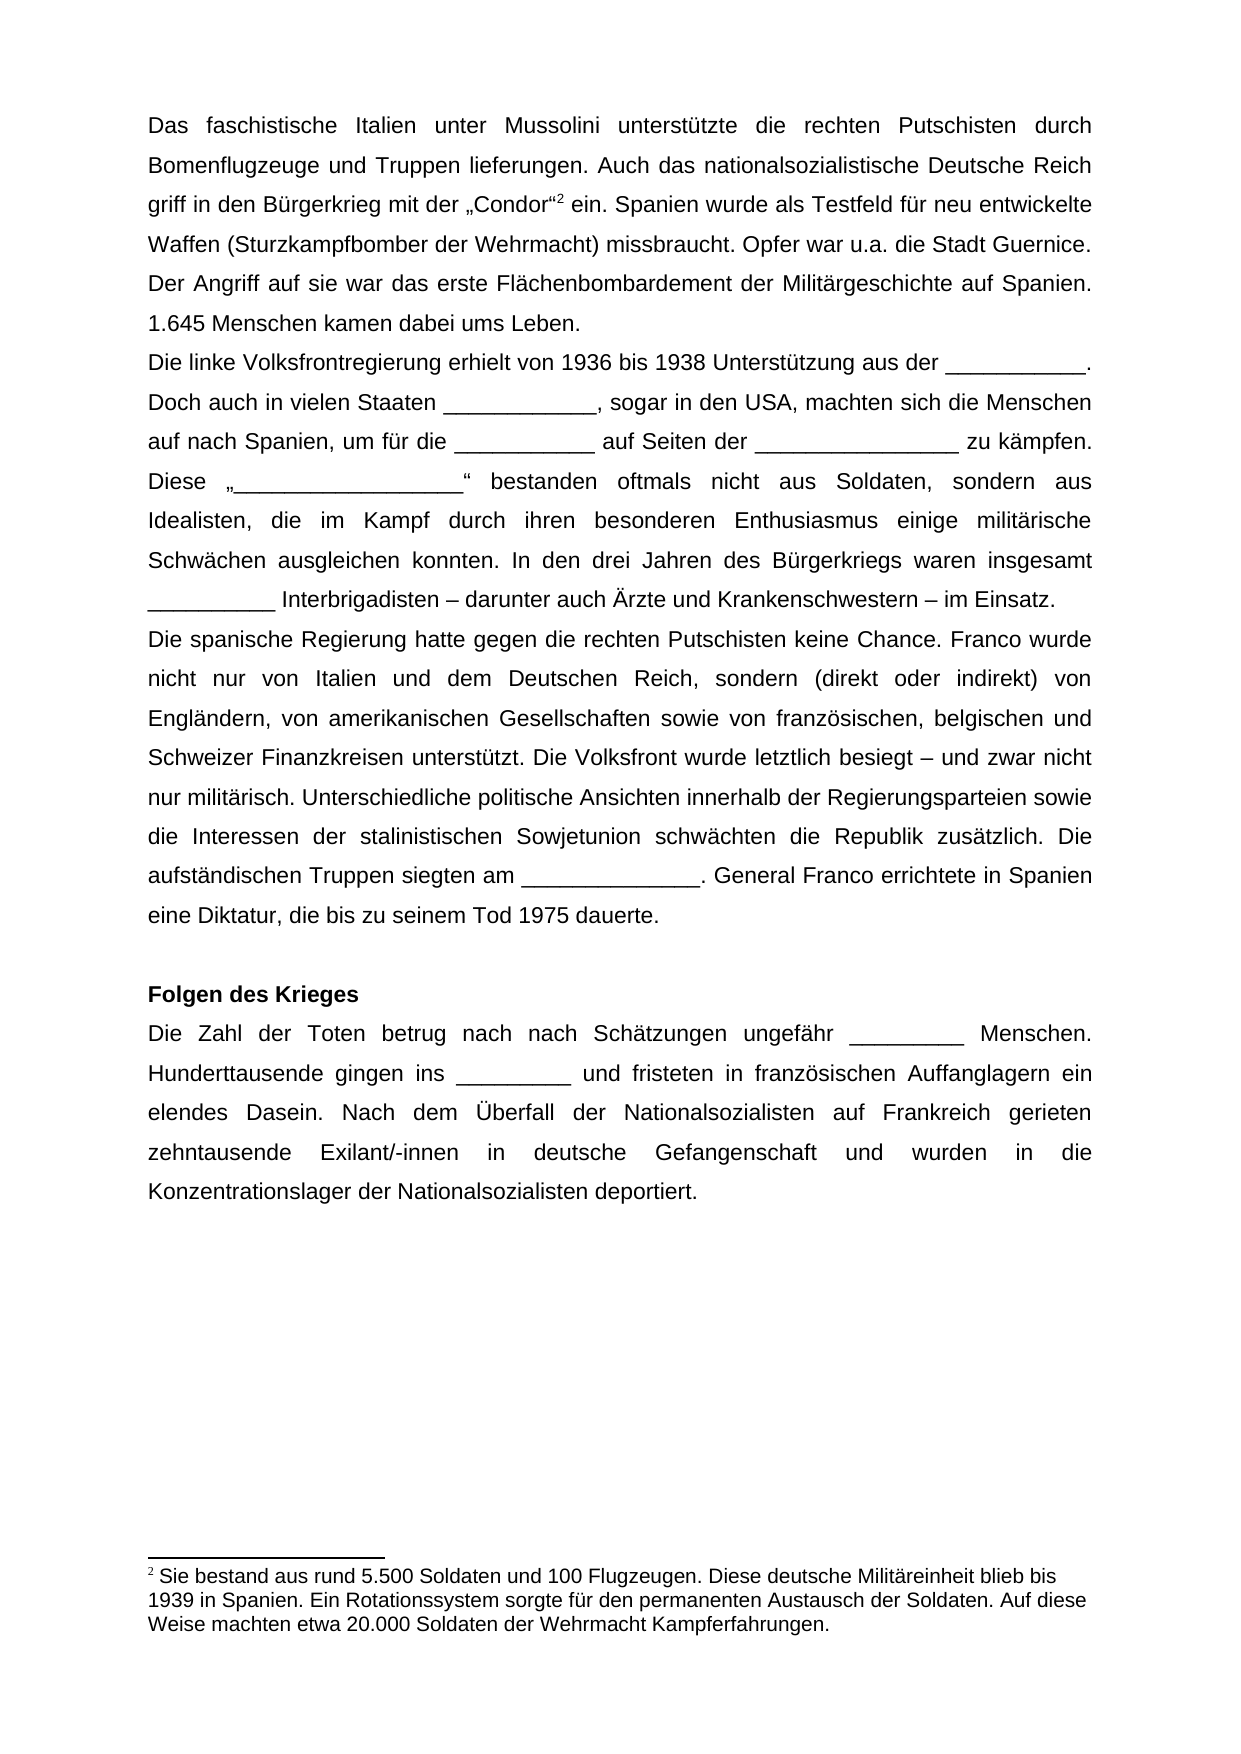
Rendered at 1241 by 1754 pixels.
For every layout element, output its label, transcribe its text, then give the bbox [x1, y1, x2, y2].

text Die spanische Regierung hatte gegen die rechten Putschisten keine Chance. Franco wurde nicht nur von Italien und dem Deutschen Reich, sondern (direkt oder indirekt) von Engländern, von amerikanischen Gesellschaften sowie von französischen, belgischen und Schweizer Finanzkreisen unterstützt. Die Volksfront wurde letztlich besiegt – und zwar nicht nur militärisch. Unterschiedliche politische Ansichten innerhalb der Regierungsparteien sowie die Interessen der stalinistischen Sowjetunion schwächten die Republik zusätzlich. Die aufständischen Truppen siegten am ______________. General Franco errichtete in Spanien eine Diktatur, die bis zu seinem Tod 1975 dauerte. [148, 626, 1093, 928]
text Das faschistische Italien unter Mussolini unterstützte die rechten Putschisten durch Bomenflugzeuge und Truppen lieferungen. Auch das nationalsozialistische Deutsche Reich griff in den Bürgerkrieg mit der „Condor“ ein. Spanien wurde als Testfeld für neu entwickelte Waffen (Sturzkampfbomber der Wehrmacht) missbraucht. Opfer war u.a. die Stadt Guernice. Der Angriff auf sie war das erste Flächenbombardement der Militärgeschichte auf Spanien. 1.645 Menschen kamen dabei ums Leben. [148, 112, 1093, 336]
text Die linke Volksfrontregierung erhielt von 1936 bis 1938 Unterstützung aus der ___________. Doch auch in vielen Staaten ____________, sogar in den USA, machten sich die Menschen auf nach Spanien, um für die ___________ auf Seiten der ________________ zu kämpfen. Diese „__________________“ bestanden oftmals nicht aus Soldaten, sondern aus Idealisten, die im Kampf durch ihren besonderen Enthusiasmus einige militärische Schwächen ausgleichen konnten. In den drei Jahren des Bürgerkriegs waren insgesamt __________ Interbrigadisten – darunter auch Ärzte und Krankenschwestern – im Einsatz. [148, 349, 1093, 612]
text Die Zahl der Toten betrug nach nach Schätzungen ungefähr _________ Menschen. Hunderttausende gingen ins _________ und fristeten in französischen Auffanglagern ein elendes Dasein. Nach dem Überfall der Nationalsozialisten auf Frankreich gerieten zehntausende Exilant/-innen in deutsche Gefangenschaft und wurden in die Konzentrationslager der Nationalsozialisten deportiert. [148, 1020, 1093, 1205]
text Folgen des Krieges [148, 981, 1093, 1007]
